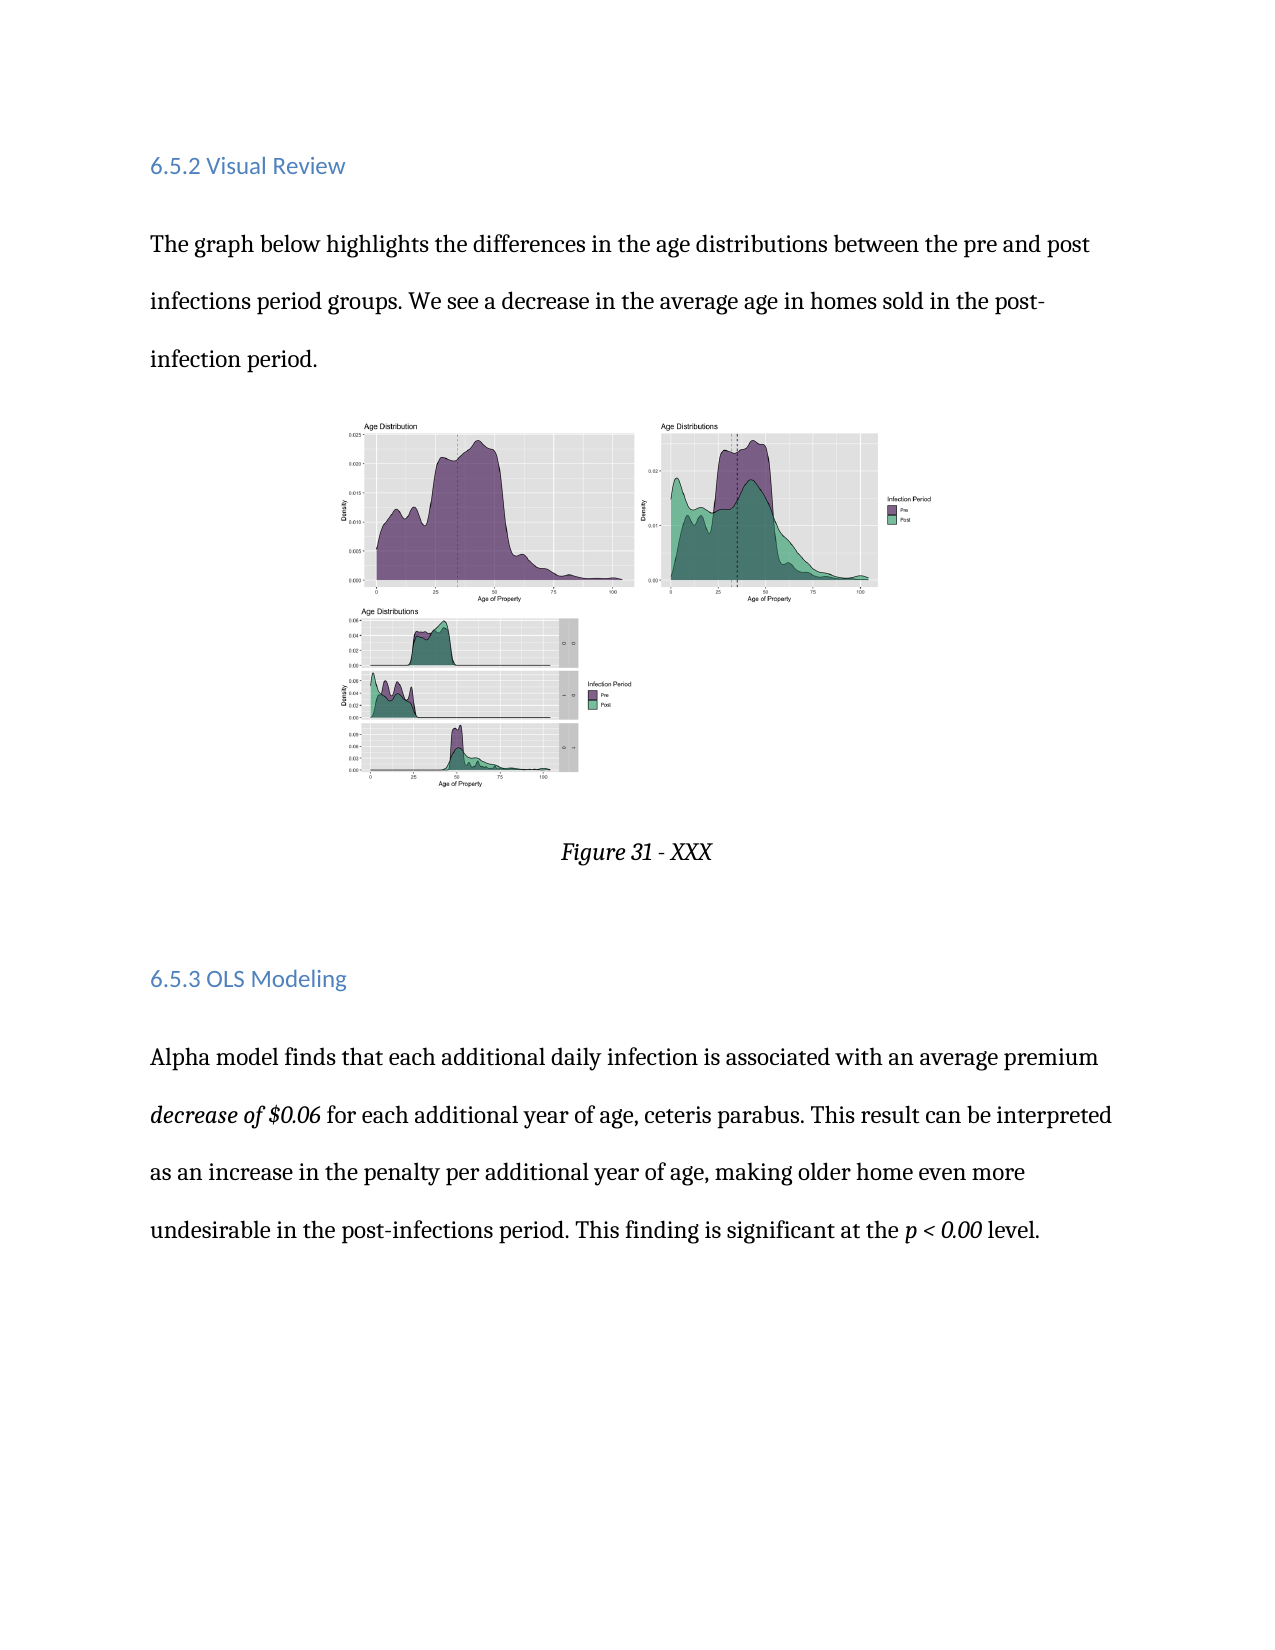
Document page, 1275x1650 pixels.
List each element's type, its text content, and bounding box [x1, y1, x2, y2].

text Alpha model finds that each additional daily infection is associated with an average premium decrease of $0.06 for each additional year of age, ceteris parabus. This result can be interpreted as an increase in the penalty per additional year of age, making older home even more undesirable in the post-infections period. This finding is significant at the p < 0.00 level. [150, 1043, 1125, 1244]
text The graph below highlights the differences in the age distributions between the pre and post infections period groups. We see a decrease in the average age in homes sold in the post-infection period. [150, 230, 1125, 373]
picture [338, 421, 937, 790]
subtitle 6.5.3 OLS Modeling [150, 963, 1125, 994]
subtitle 6.5.2 Visual Review [150, 150, 1125, 181]
